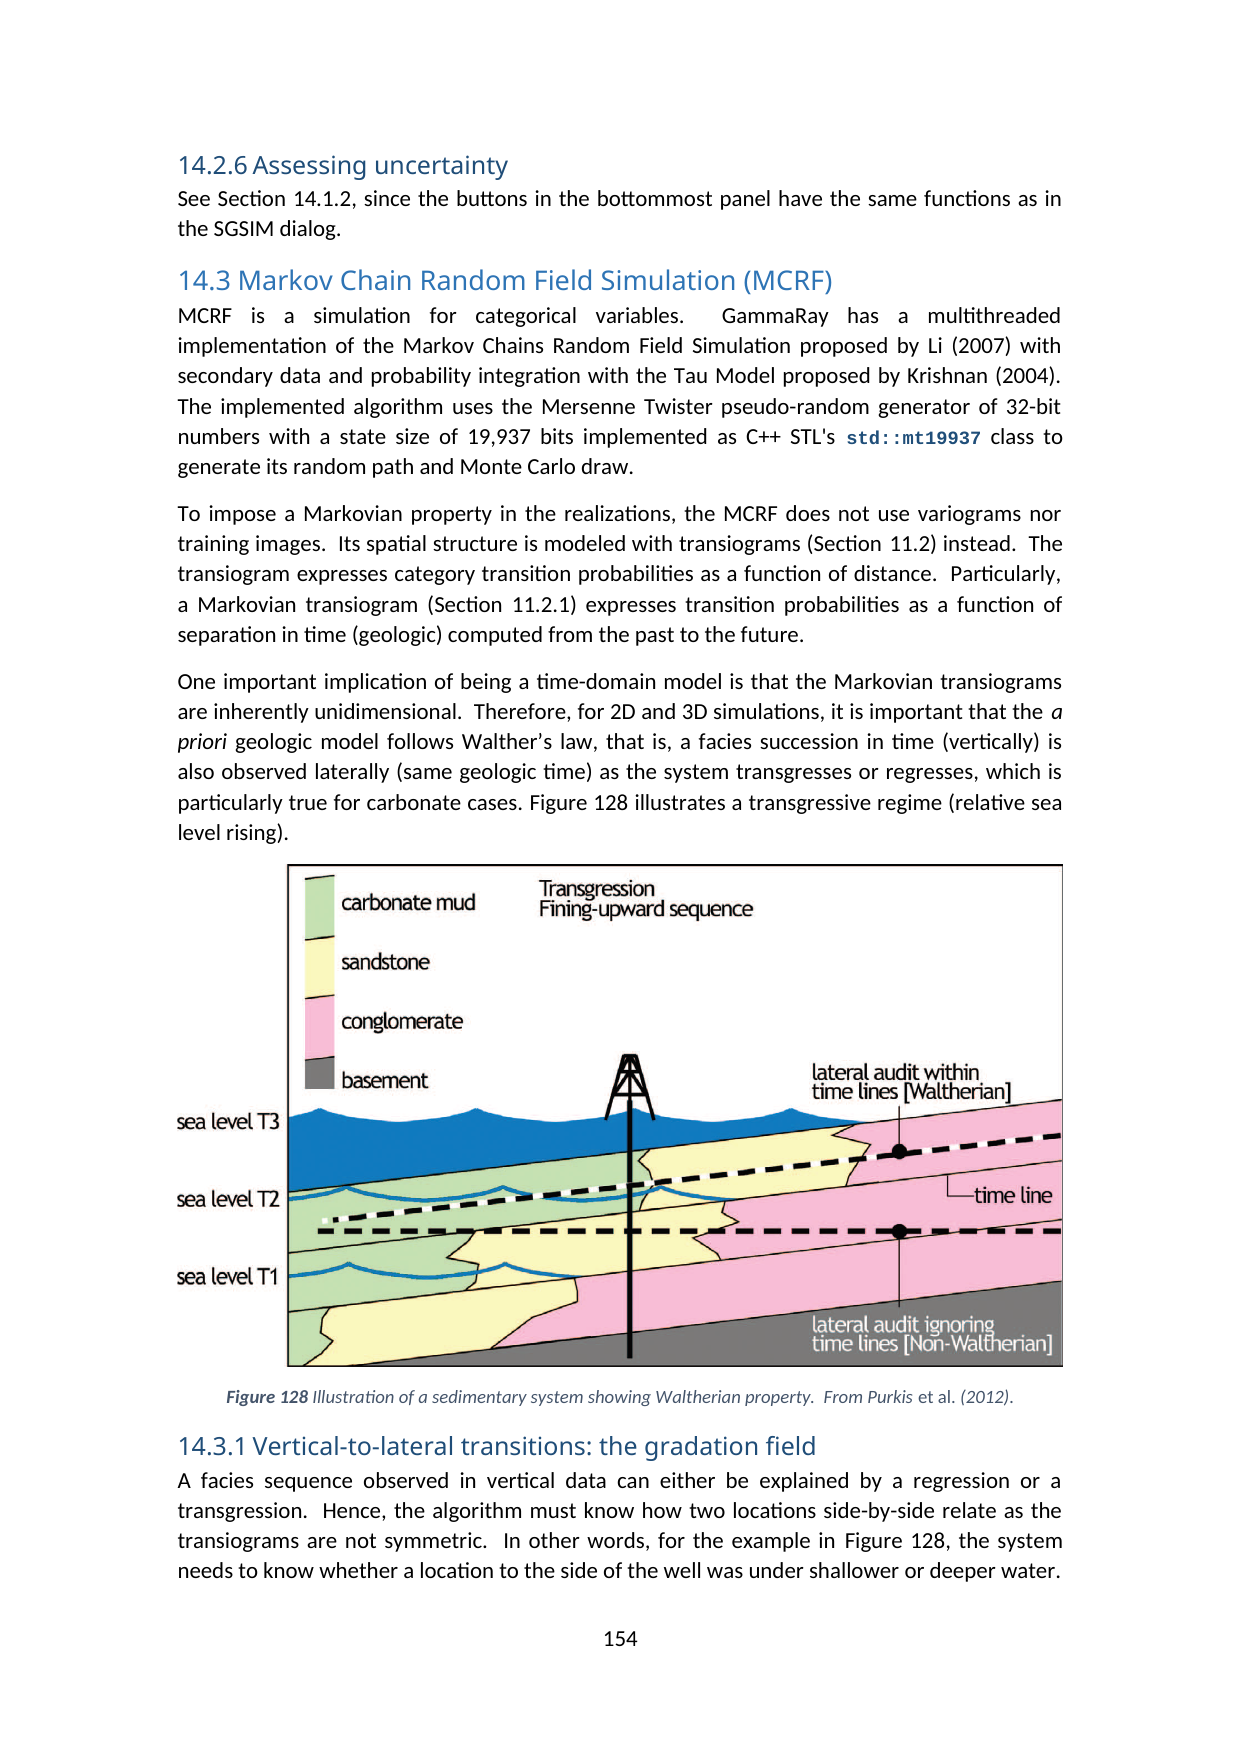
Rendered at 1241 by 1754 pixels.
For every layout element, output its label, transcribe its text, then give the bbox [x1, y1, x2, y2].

subtitle Markov Chain Random Field Simulation (MCRF) [177, 261, 1063, 298]
text A facies sequence observed in vertical data can either be explained by a regression or a transgression. Hence, the algorithm must know how two locations side-by-side relate as the transiograms are not symmetric. In other words, for the example in Figure 128, the system needs to know whether a location to the side of the well was under shallower or deeper water. [177, 1466, 1063, 1584]
text Figure 128 Illustration of a sedimentary system showing Waltherian property. From Purkis et al. (2012). [177, 1385, 1063, 1408]
text One important implication of being a time-domain model is that the Markovian transiograms are inherently unidimensional. Therefore, for 2D and 3D simulations, it is important that the a priori geologic model follows Walther’s law, that is, a facies succession in time (vertically) is also observed laterally (same geologic time) as the system transgresses or regresses, which is particularly true for carbonate cases. Figure 128 illustrates a transgressive regime (relative sea level rising). [177, 667, 1063, 846]
text MCRF is a simulation for categorical variables. GammaRay has a multithreaded implementation of the Markov Chains Random Field Simulation proposed by Li (2007) with secondary data and probability integration with the Tau Model proposed by Krishnan (2004). The implemented algorithm uses the Mersenne Twister pseudo-random generator of 32-bit numbers with a state size of 19,937 bits implemented as C++ STL's std::mt19937 class to generate its random path and Monte Carlo draw. [177, 301, 1063, 480]
text See Section 14.1.2, since the buttons in the bottommost panel have the same functions as in the SGSIM dialog. [177, 184, 1063, 243]
subtitle Vertical-to-lateral transitions: the gradation field [177, 1429, 1063, 1463]
text To impose a Markovian property in the realizations, the MCRF does not use variograms nor training images. Its spatial structure is modeled with transiograms (Section 11.2) instead. The transiogram expresses category transition probabilities as a function of distance. Particularly, a Markovian transiogram (Section 11.2.1) expresses transition probabilities as a function of separation in time (geologic) computed from the past to the future. [177, 499, 1063, 648]
subtitle Assessing uncertainty [177, 148, 1063, 182]
